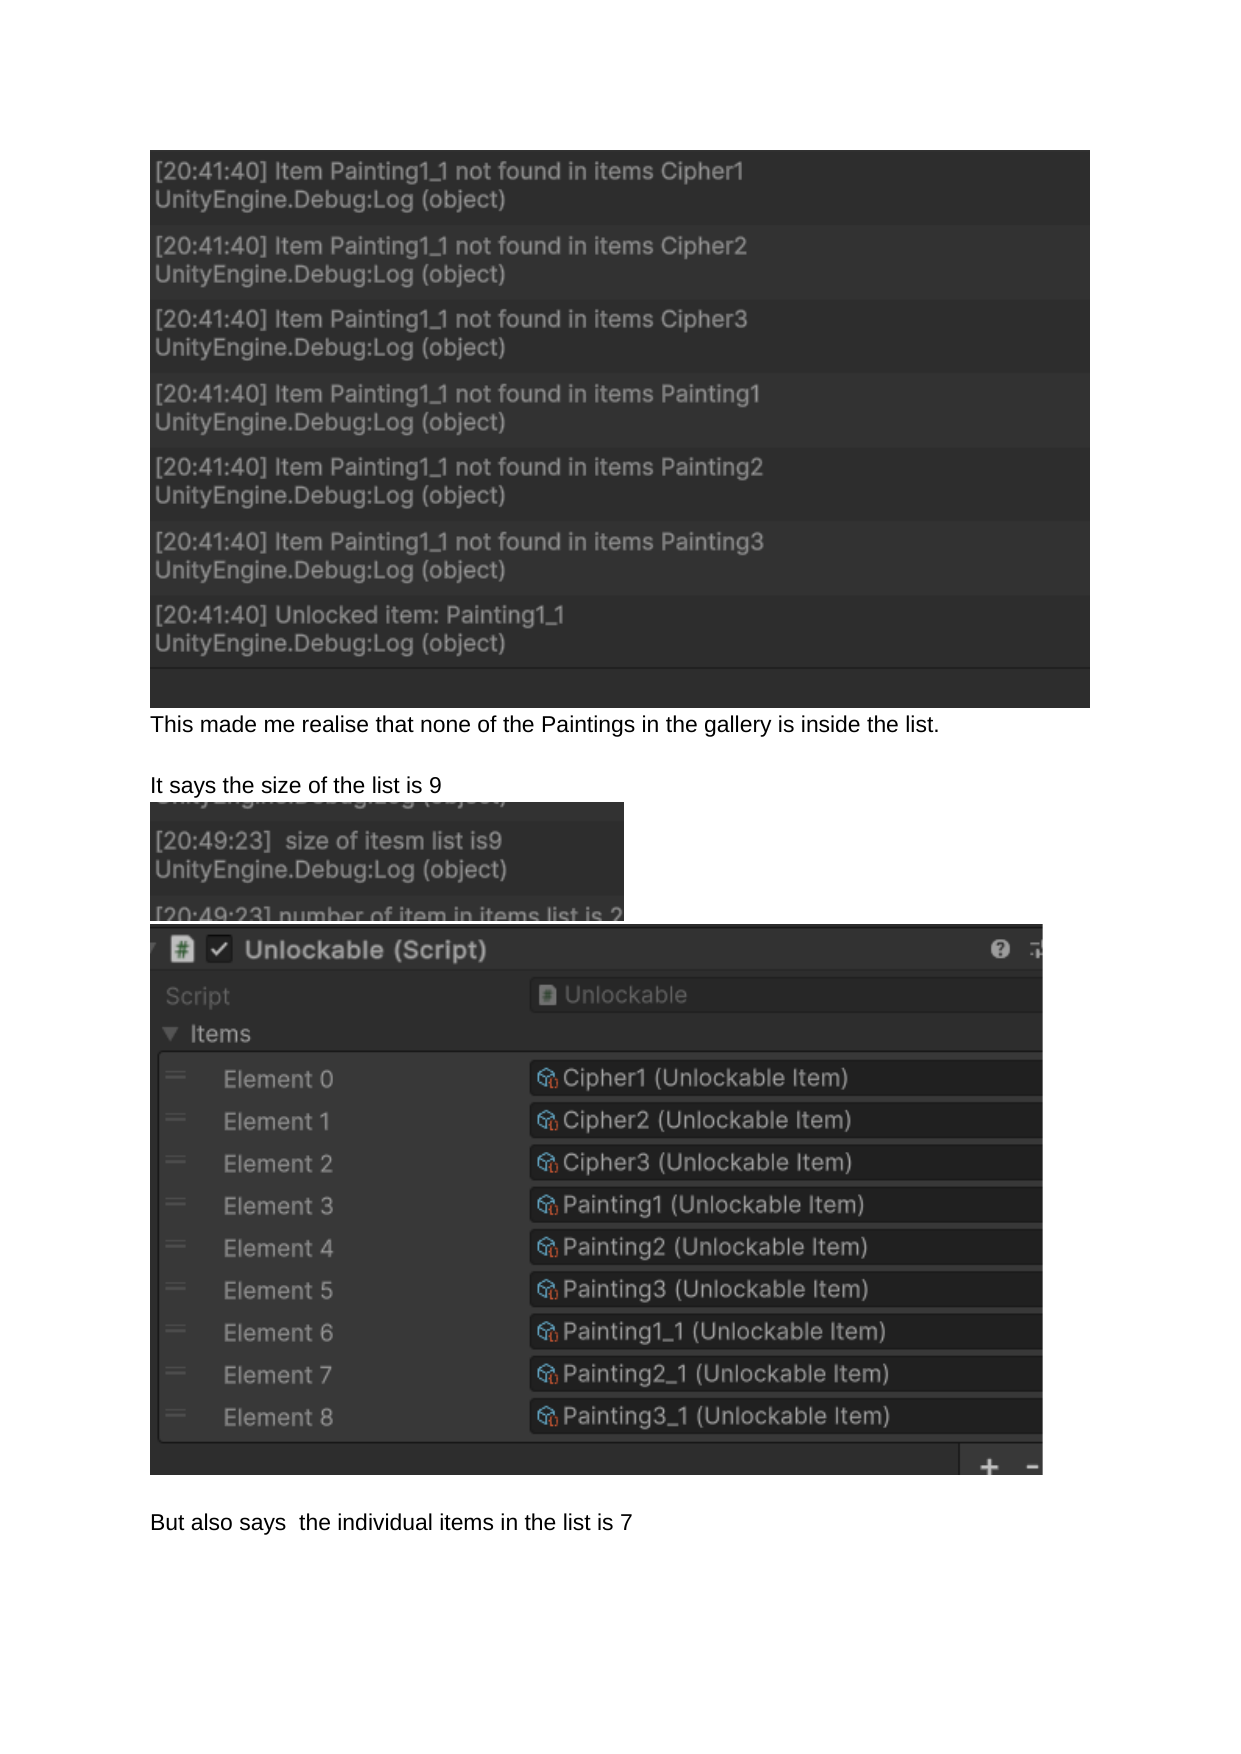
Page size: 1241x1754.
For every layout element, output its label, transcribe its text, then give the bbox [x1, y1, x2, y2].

picture [150, 924, 1043, 1475]
text But also says the individual items in the list is 7 [150, 1509, 1090, 1535]
text This made me realise that none of the Paintings in the gallery is inside the list. [150, 711, 1090, 738]
picture [150, 150, 1090, 708]
text It says the size of the list is 9 [150, 772, 1090, 798]
picture [150, 802, 624, 921]
